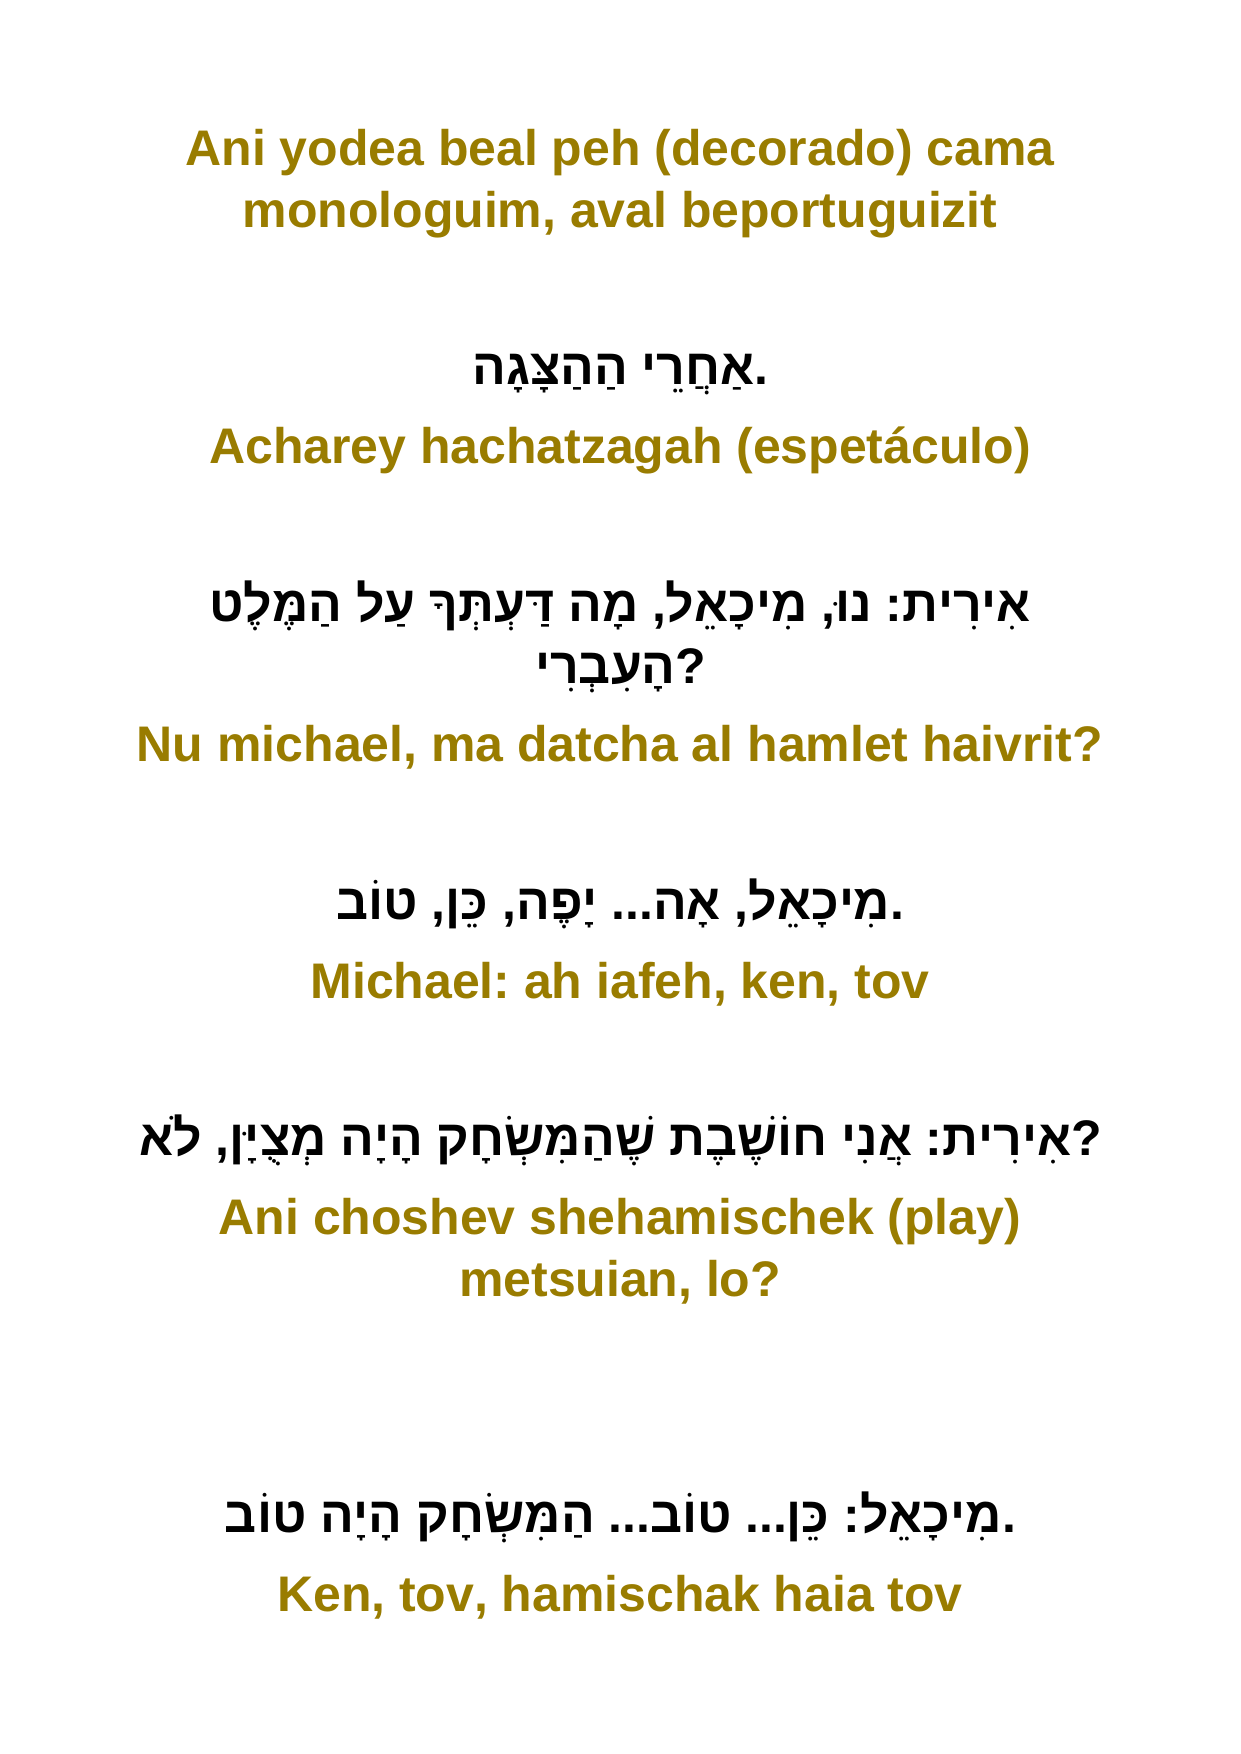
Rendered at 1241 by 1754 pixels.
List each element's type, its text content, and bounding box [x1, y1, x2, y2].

text Ani yodea beal peh (decorado) cama monologuim, aval beportuguizit [118, 118, 1122, 238]
text אִירִית: נוּ, מִיכָאֵל, מָה דַּעְתְּךָ עַל הַמֶּלֶט הָעִבְרִי? [118, 574, 1122, 693]
text מִיכָאֵל, אָה... יָפֶה, כֵּן, טוֹב. [118, 872, 1122, 930]
text Nu michael, ma datcha al hamlet haivrit? [118, 715, 1122, 772]
text Acharey hachatzagah (espetáculo) [118, 416, 1122, 474]
text Ken, tov, hamischak haia tov [118, 1564, 1122, 1622]
text אִירִית: אֲנִי חוֹשֶׁבֶת שֶׁהַמִּשְׂחָק הָיָה מְצֻיָּן, לֹא? [118, 1108, 1122, 1166]
text Ani choshev shehamischek (play) metsuian, lo? [118, 1187, 1122, 1307]
text אַחֲרֵי הַהַצָּגָה. [118, 338, 1122, 395]
text מִיכָאֵל: כֵּן... טוֹב... הַמִּשְׂחָק הָיָה טוֹב. [118, 1486, 1122, 1543]
text Michael: ah iafeh, ken, tov [118, 951, 1122, 1008]
